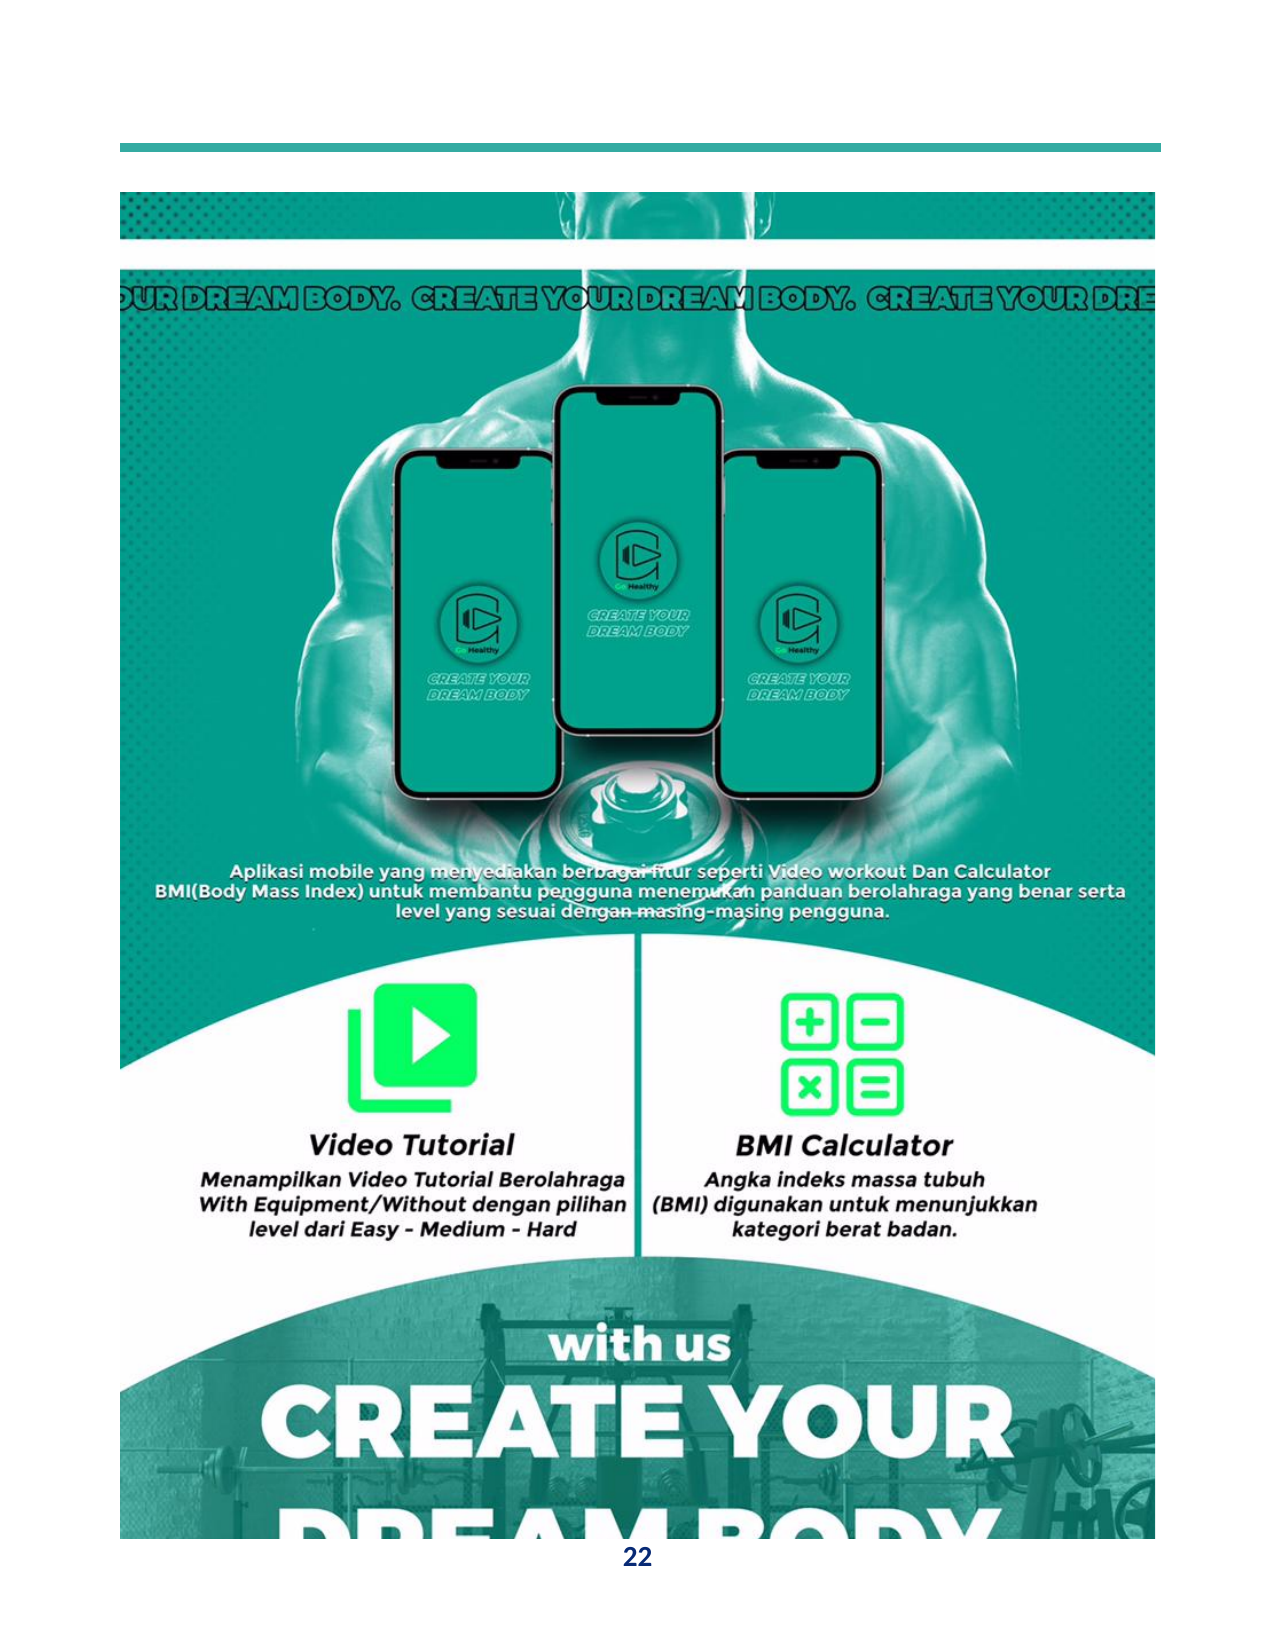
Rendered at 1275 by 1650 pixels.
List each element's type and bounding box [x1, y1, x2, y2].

picture [120, 192, 1155, 1539]
